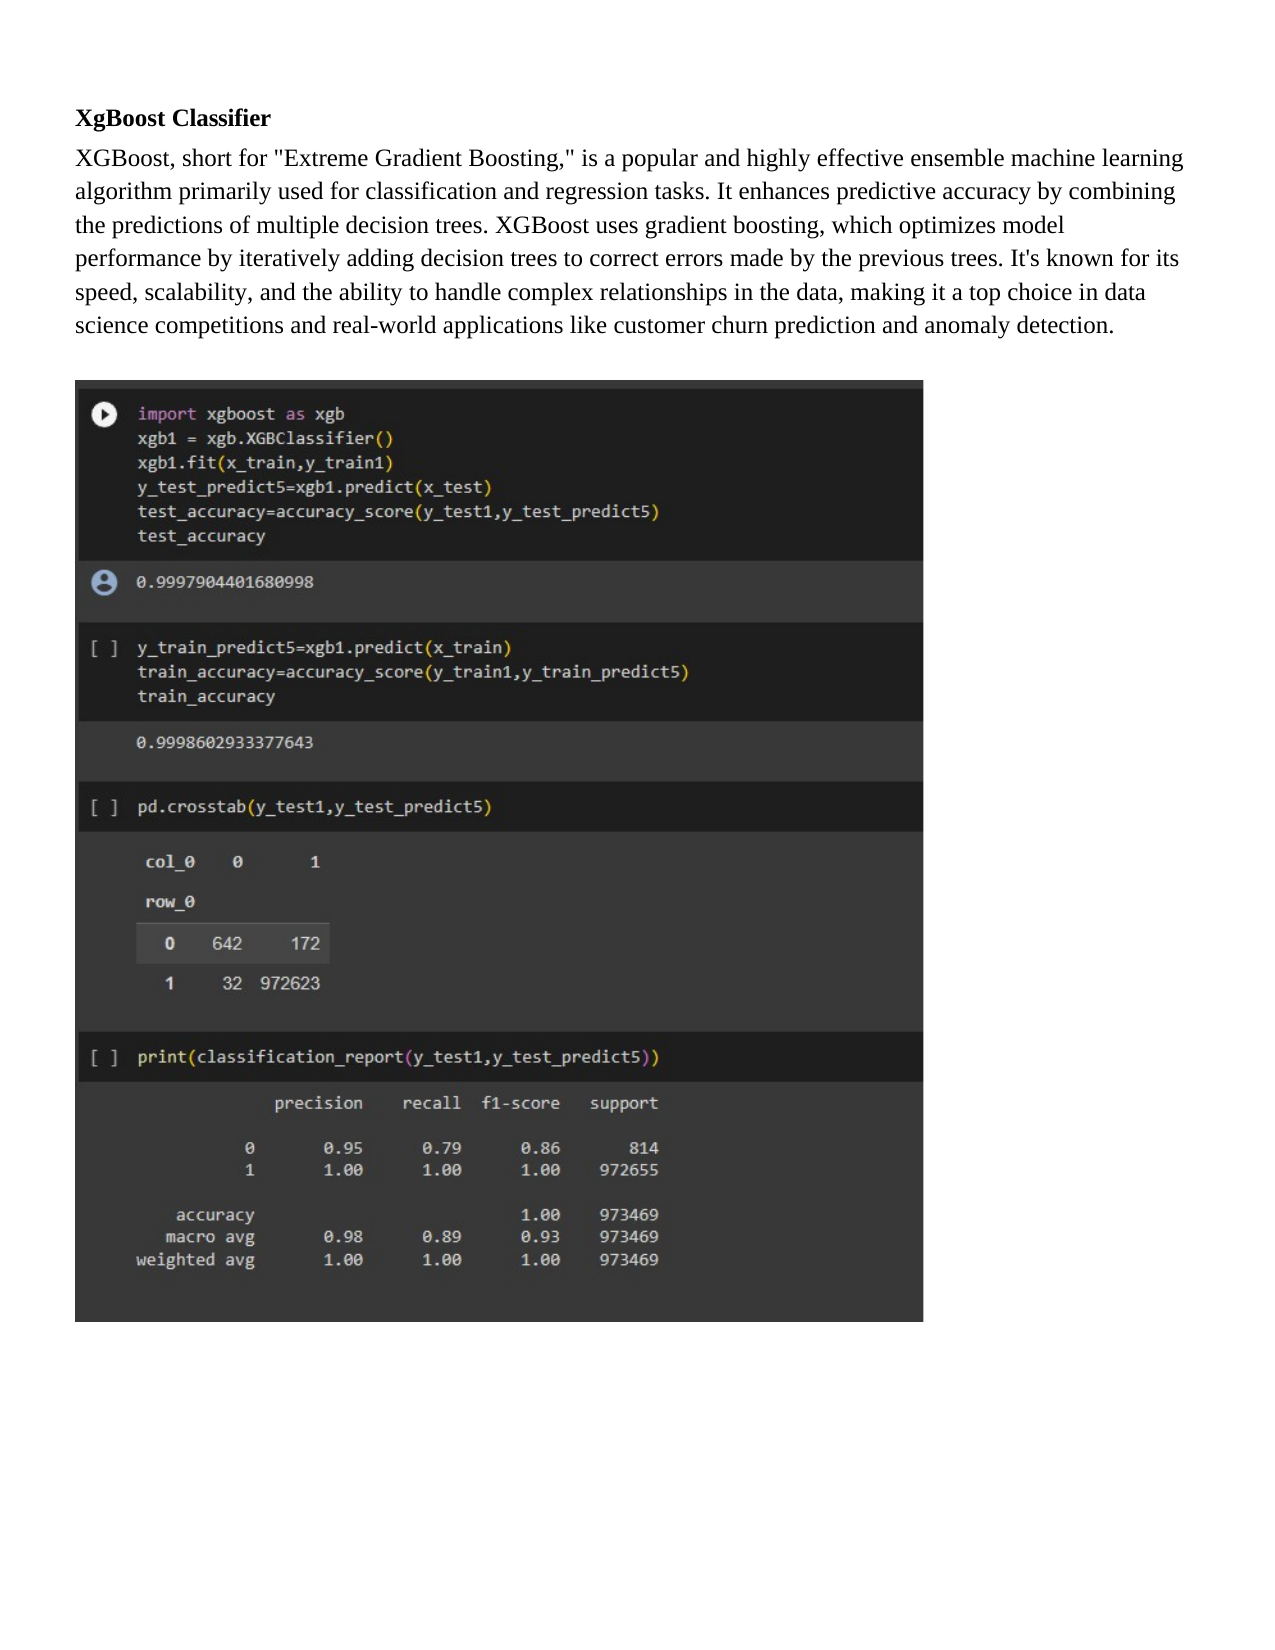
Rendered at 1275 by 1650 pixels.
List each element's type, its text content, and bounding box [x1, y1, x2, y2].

text XGBoost, short for "Extreme Gradient Boosting," is a popular and highly effective ensemble machine learning algorithm primarily used for classification and regression tasks. It enhances predictive accuracy by combining the predictions of multiple decision trees. XGBoost uses gradient boosting, which optimizes model performance by iteratively adding decision trees to correct errors made by the previous trees. It's known for its speed, scalability, and the ability to handle complex relationships in the data, making it a top choice in data science competitions and real-world applications like customer churn prediction and anomaly detection. [75, 143, 1197, 339]
picture [75, 380, 924, 1322]
subtitle XgBoost Classifier [75, 103, 1237, 132]
